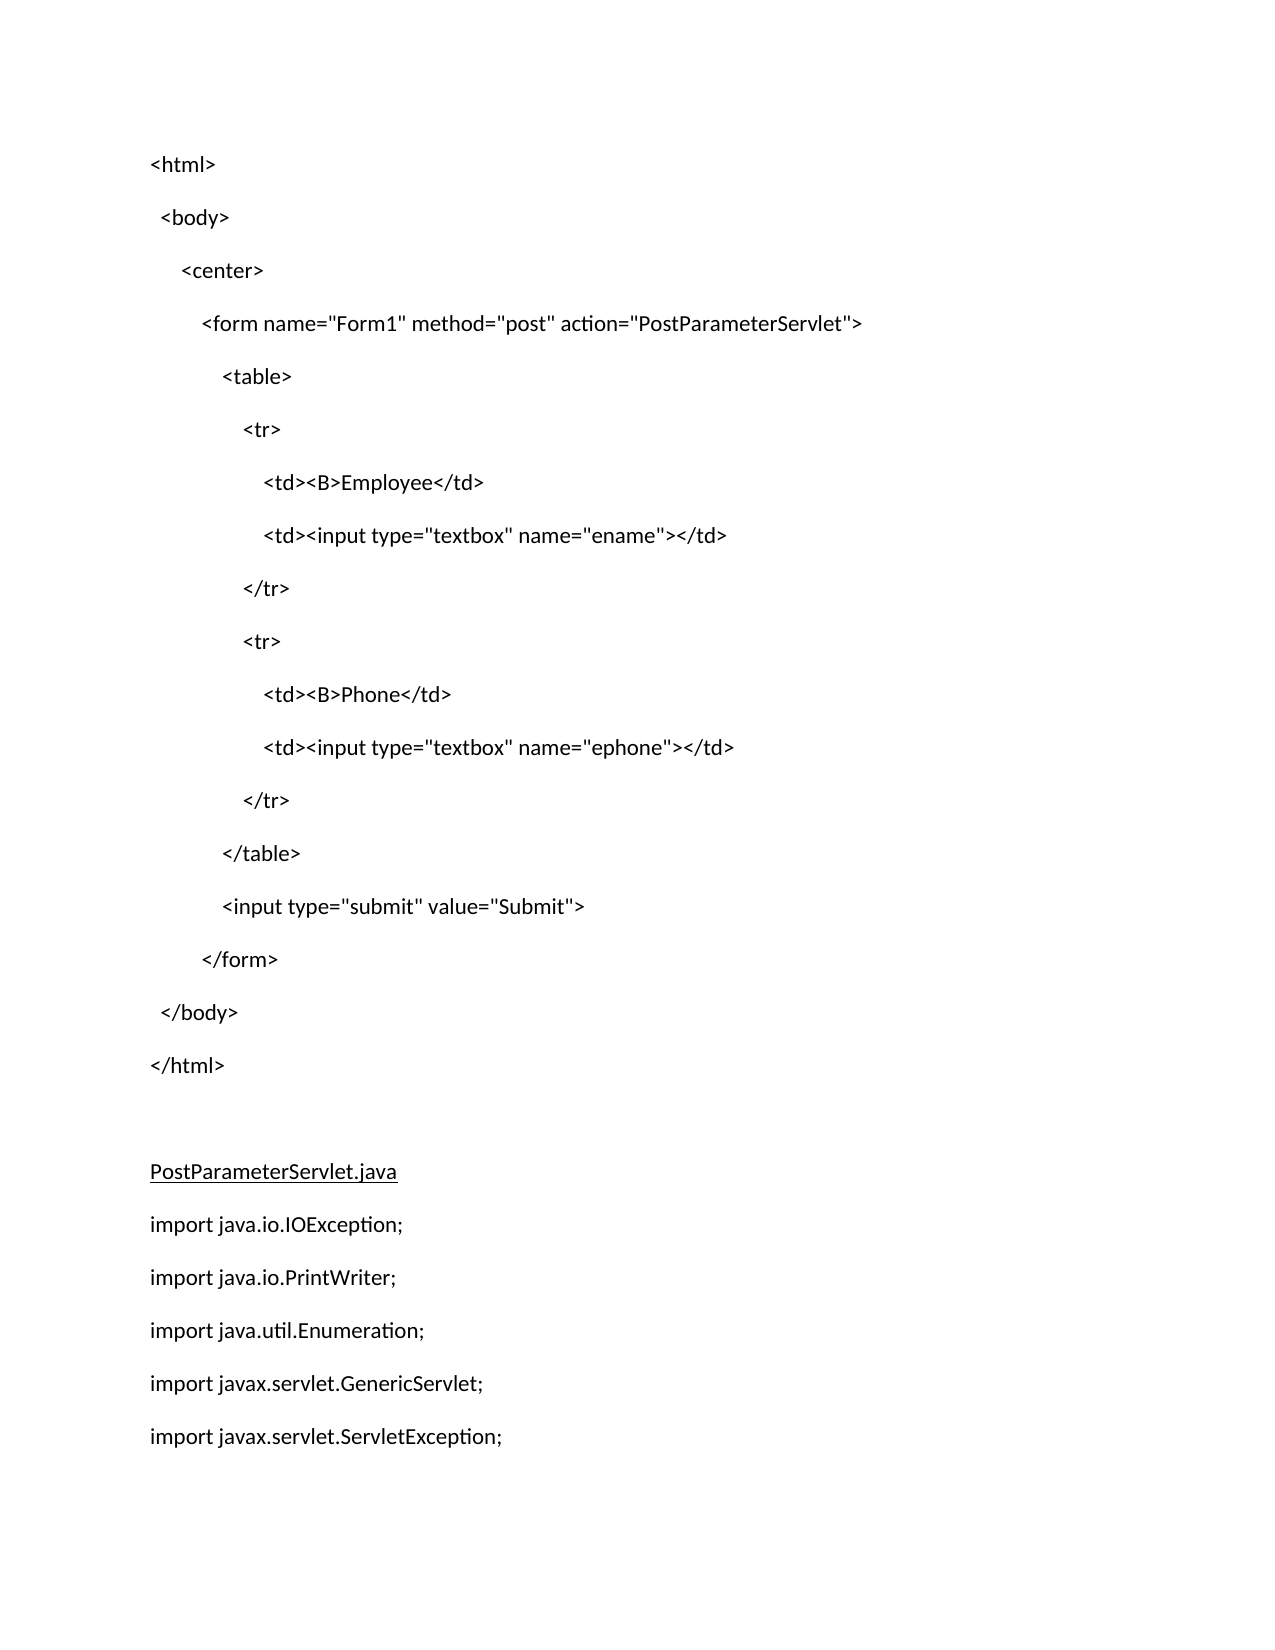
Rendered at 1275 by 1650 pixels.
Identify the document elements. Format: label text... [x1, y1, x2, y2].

text <center> [150, 256, 1125, 284]
text <form name="Form1" method="post" action="PostParameterServlet"> [150, 309, 1125, 337]
text <table> [150, 362, 1125, 390]
text <body> [150, 203, 1125, 231]
text </form> [150, 945, 1125, 973]
text </body> [150, 998, 1125, 1026]
text import java.io.PrintWriter; [150, 1263, 1125, 1291]
text </tr> [150, 786, 1125, 814]
text </tr> [150, 574, 1125, 602]
text <td><input type="textbox" name="ephone"></td> [150, 733, 1125, 761]
text <td><input type="textbox" name="ename"></td> [150, 521, 1125, 549]
text <input type="submit" value="Submit"> [150, 892, 1125, 920]
text import javax.servlet.ServletException; [150, 1422, 1125, 1451]
text <tr> [150, 415, 1125, 443]
text <html> [150, 150, 1125, 178]
text </table> [150, 839, 1125, 867]
text </html> [150, 1051, 1125, 1079]
text <tr> [150, 627, 1125, 655]
text import java.io.IOException; [150, 1210, 1125, 1238]
text <td><B>Phone</td> [150, 680, 1125, 708]
text PostParameterServlet.java [150, 1157, 1125, 1185]
text import java.util.Enumeration; [150, 1316, 1125, 1344]
text <td><B>Employee</td> [150, 468, 1125, 496]
text import javax.servlet.GenericServlet; [150, 1369, 1125, 1397]
